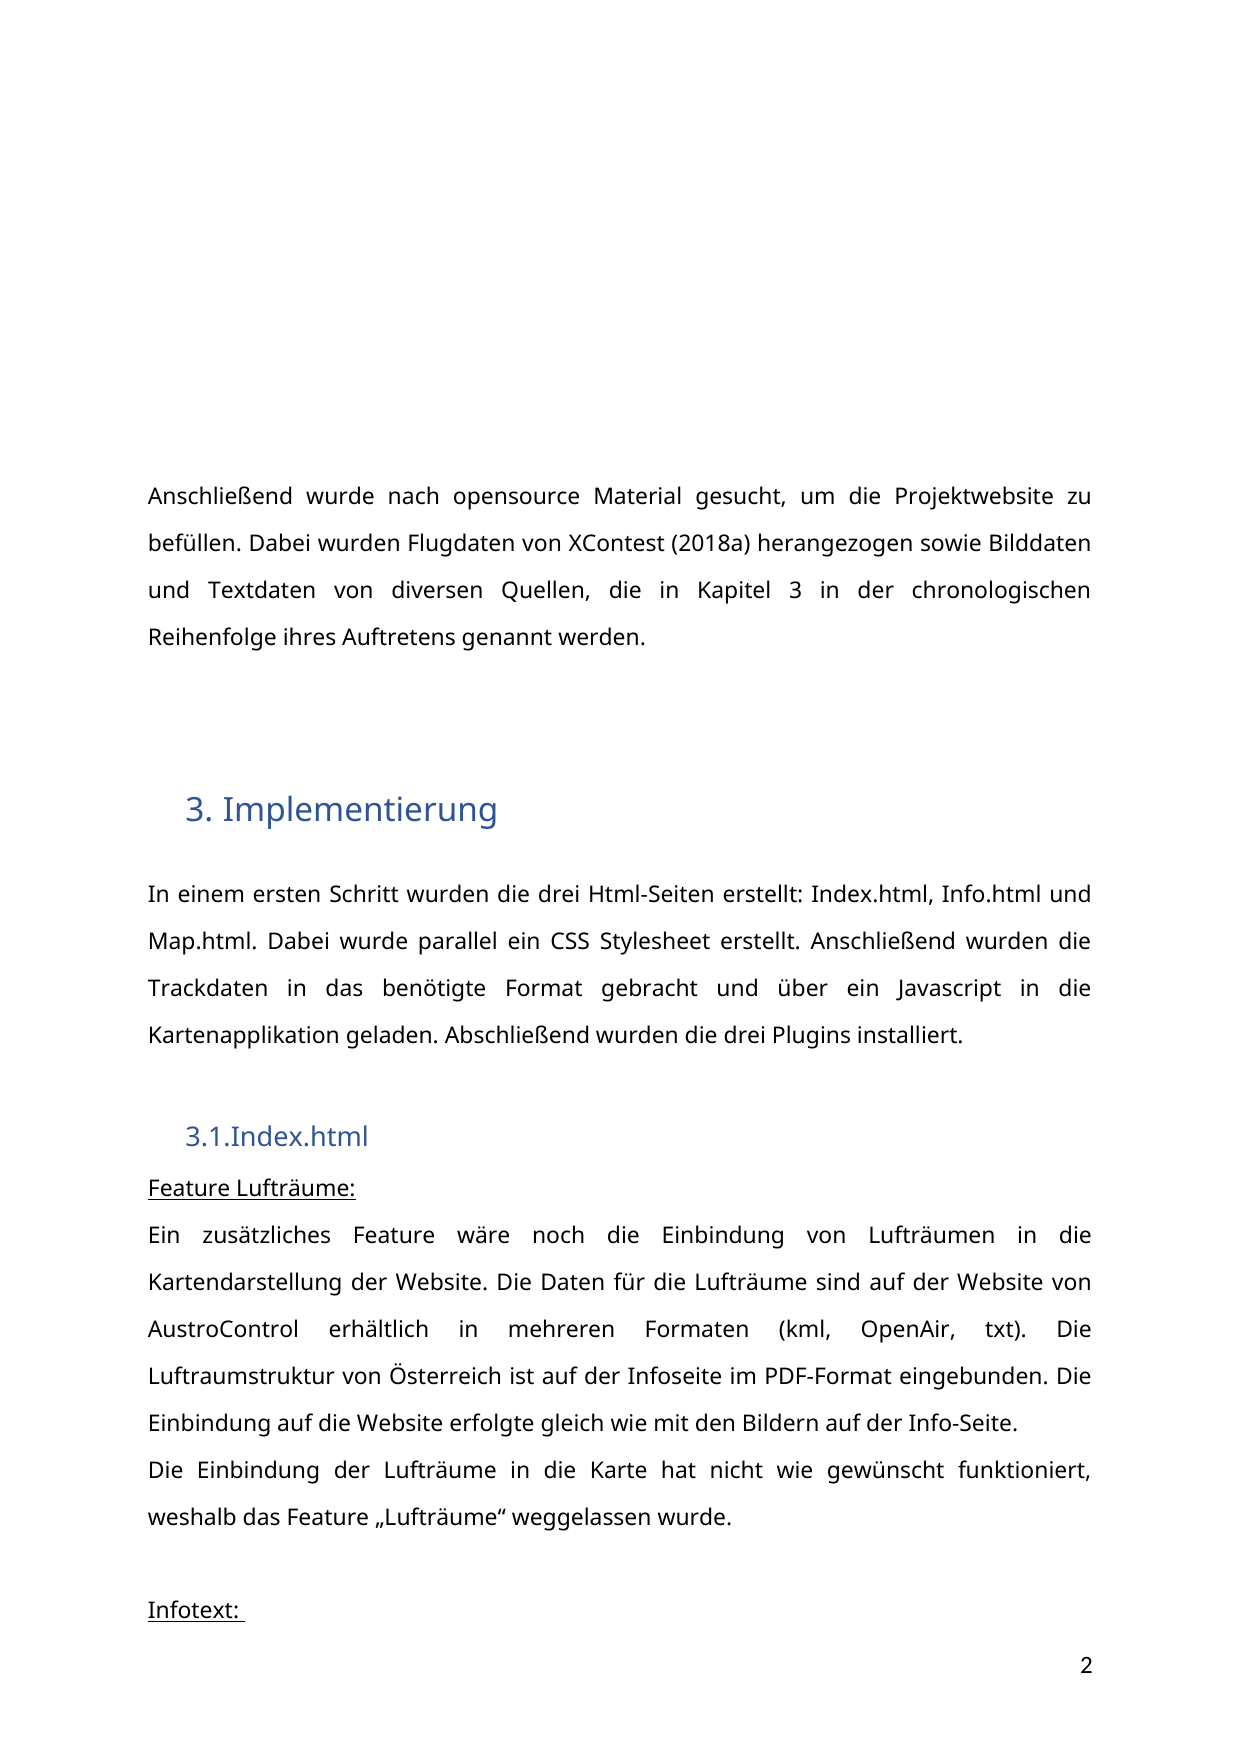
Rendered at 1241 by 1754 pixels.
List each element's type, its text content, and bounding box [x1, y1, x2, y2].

text Die Einbindung der Lufträume in die Karte hat nicht wie gewünscht funktioniert, weshalb das Feature „Lufträume“ weggelassen wurde. [148, 1453, 1093, 1532]
text In einem ersten Schritt wurden die drei Html-Seiten erstellt: Index.html, Info.html und Map.html. Dabei wurde parallel ein CSS Stylesheet erstellt. Anschließend wurden die Trackdaten in das benötigte Format gebracht und über ein Javascript in die Kartenapplikation geladen. Abschließend wurden die drei Plugins installiert. [148, 878, 1093, 1050]
subtitle Implementierung [185, 786, 1093, 832]
subtitle Index.html [185, 1117, 1093, 1154]
text Feature Lufträume: [148, 1172, 1093, 1203]
text Infotext: [148, 1594, 1093, 1625]
text Ein zusätzliches Feature wäre noch die Einbindung von Lufträumen in die Kartendarstellung der Website. Die Daten für die Lufträume sind auf der Website von AustroControl erhältlich in mehreren Formaten (kml, OpenAir, txt). Die Luftraumstruktur von Österreich ist auf der Infoseite im PDF-Format eingebunden. Die Einbindung auf die Website erfolgte gleich wie mit den Bildern auf der Info-Seite. [148, 1219, 1093, 1438]
text Anschließend wurde nach opensource Material gesucht, um die Projektwebsite zu befüllen. Dabei wurden Flugdaten von XContest (2018a) herangezogen sowie Bilddaten und Textdaten von diversen Quellen, die in Kapitel 3 in der chronologischen Reihenfolge ihres Auftretens genannt werden. [148, 480, 1093, 652]
